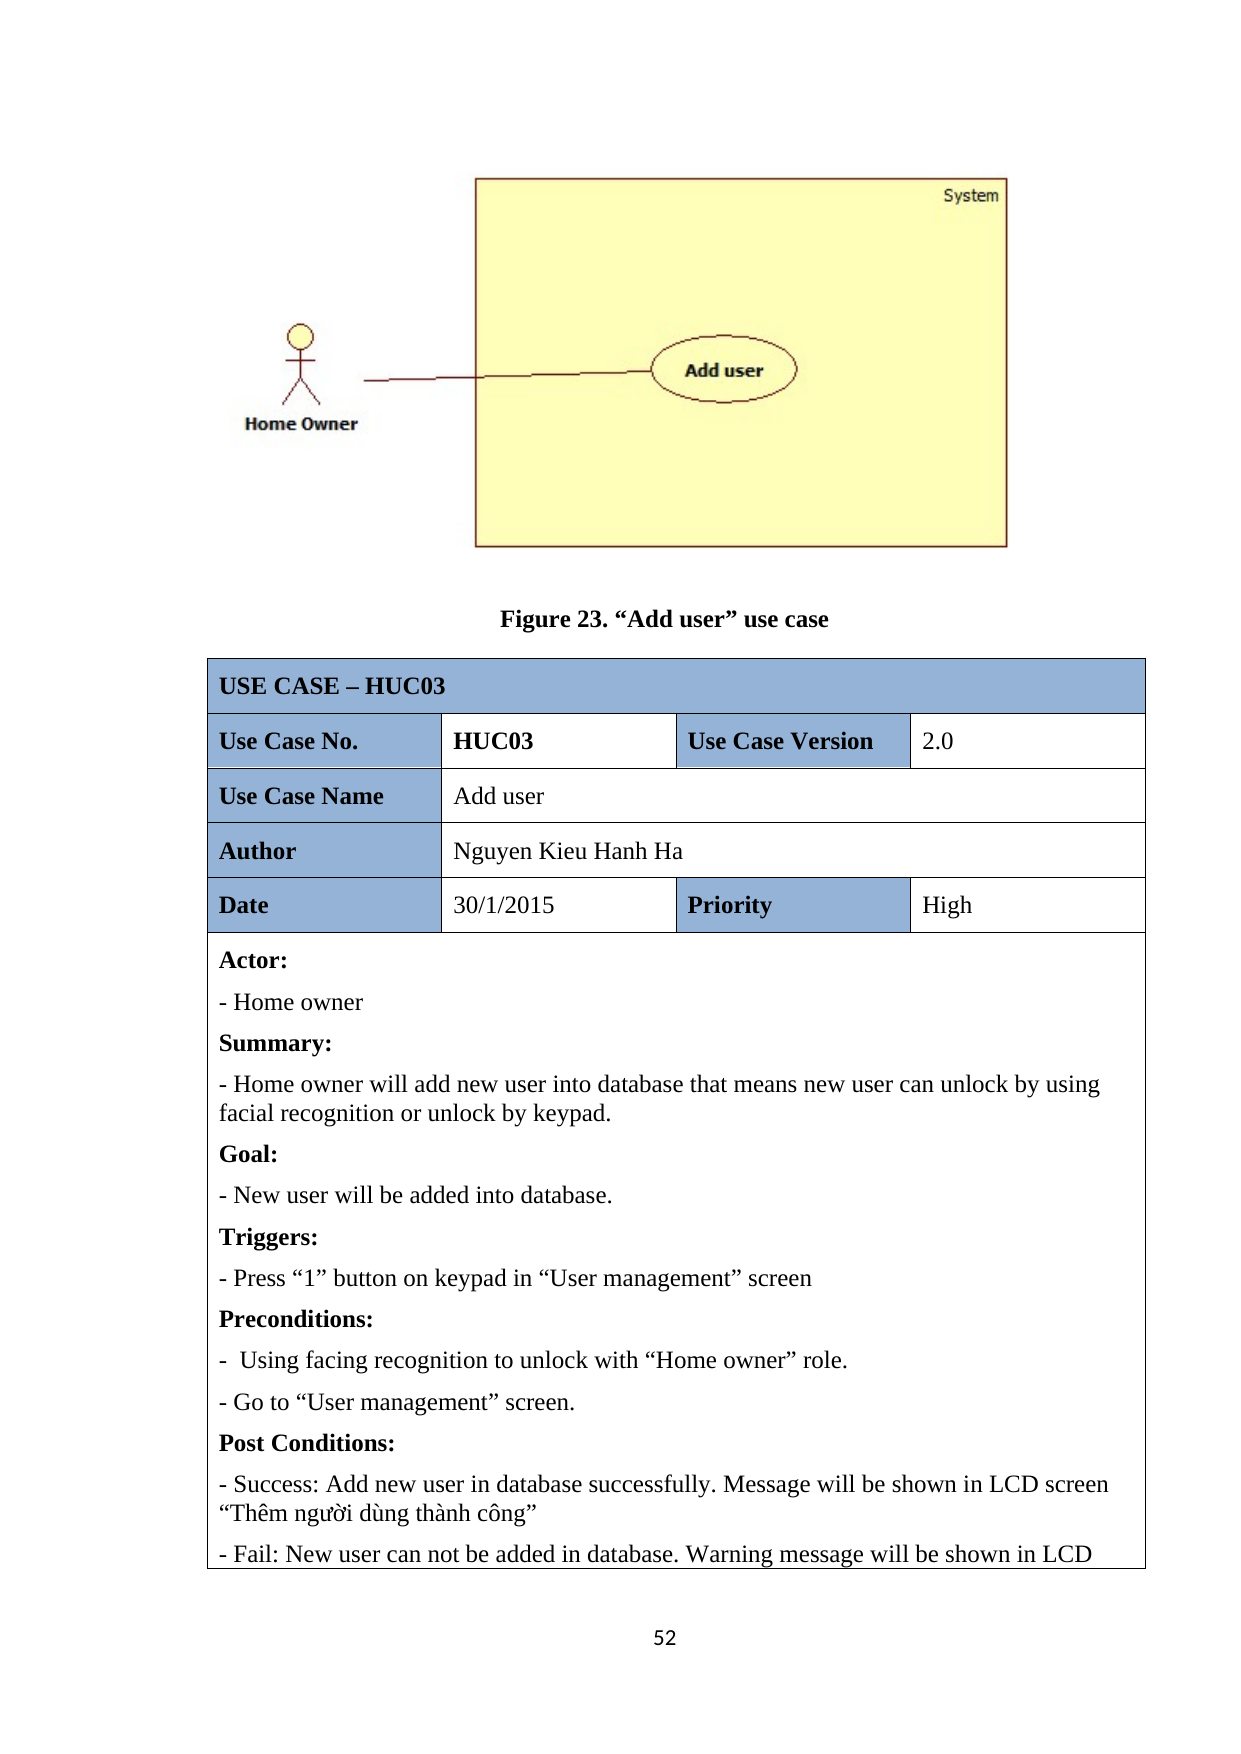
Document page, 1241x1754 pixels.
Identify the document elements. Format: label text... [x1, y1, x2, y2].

picture [206, 147, 1038, 579]
table_cell Priority [677, 878, 910, 932]
table_cell Add user [442, 769, 1145, 822]
table_cell 30/1/2015 [442, 878, 676, 932]
table_cell Date [208, 878, 441, 932]
table_cell Use Case Name [208, 769, 441, 822]
table_cell Nguyen Kieu Hanh Ha [442, 823, 1145, 877]
table_cell High [911, 878, 1145, 932]
text Figure 23. “Add user” use case [207, 604, 1122, 633]
table_cell Use Case Version [677, 714, 910, 767]
table_header USE CASE – HUC03 [208, 659, 1145, 713]
table_cell Use Case No. [208, 714, 441, 767]
table_cell Author [208, 823, 441, 877]
table_cell HUC03 [442, 714, 676, 767]
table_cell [208, 933, 1145, 1568]
table_cell 2.0 [911, 714, 1145, 767]
